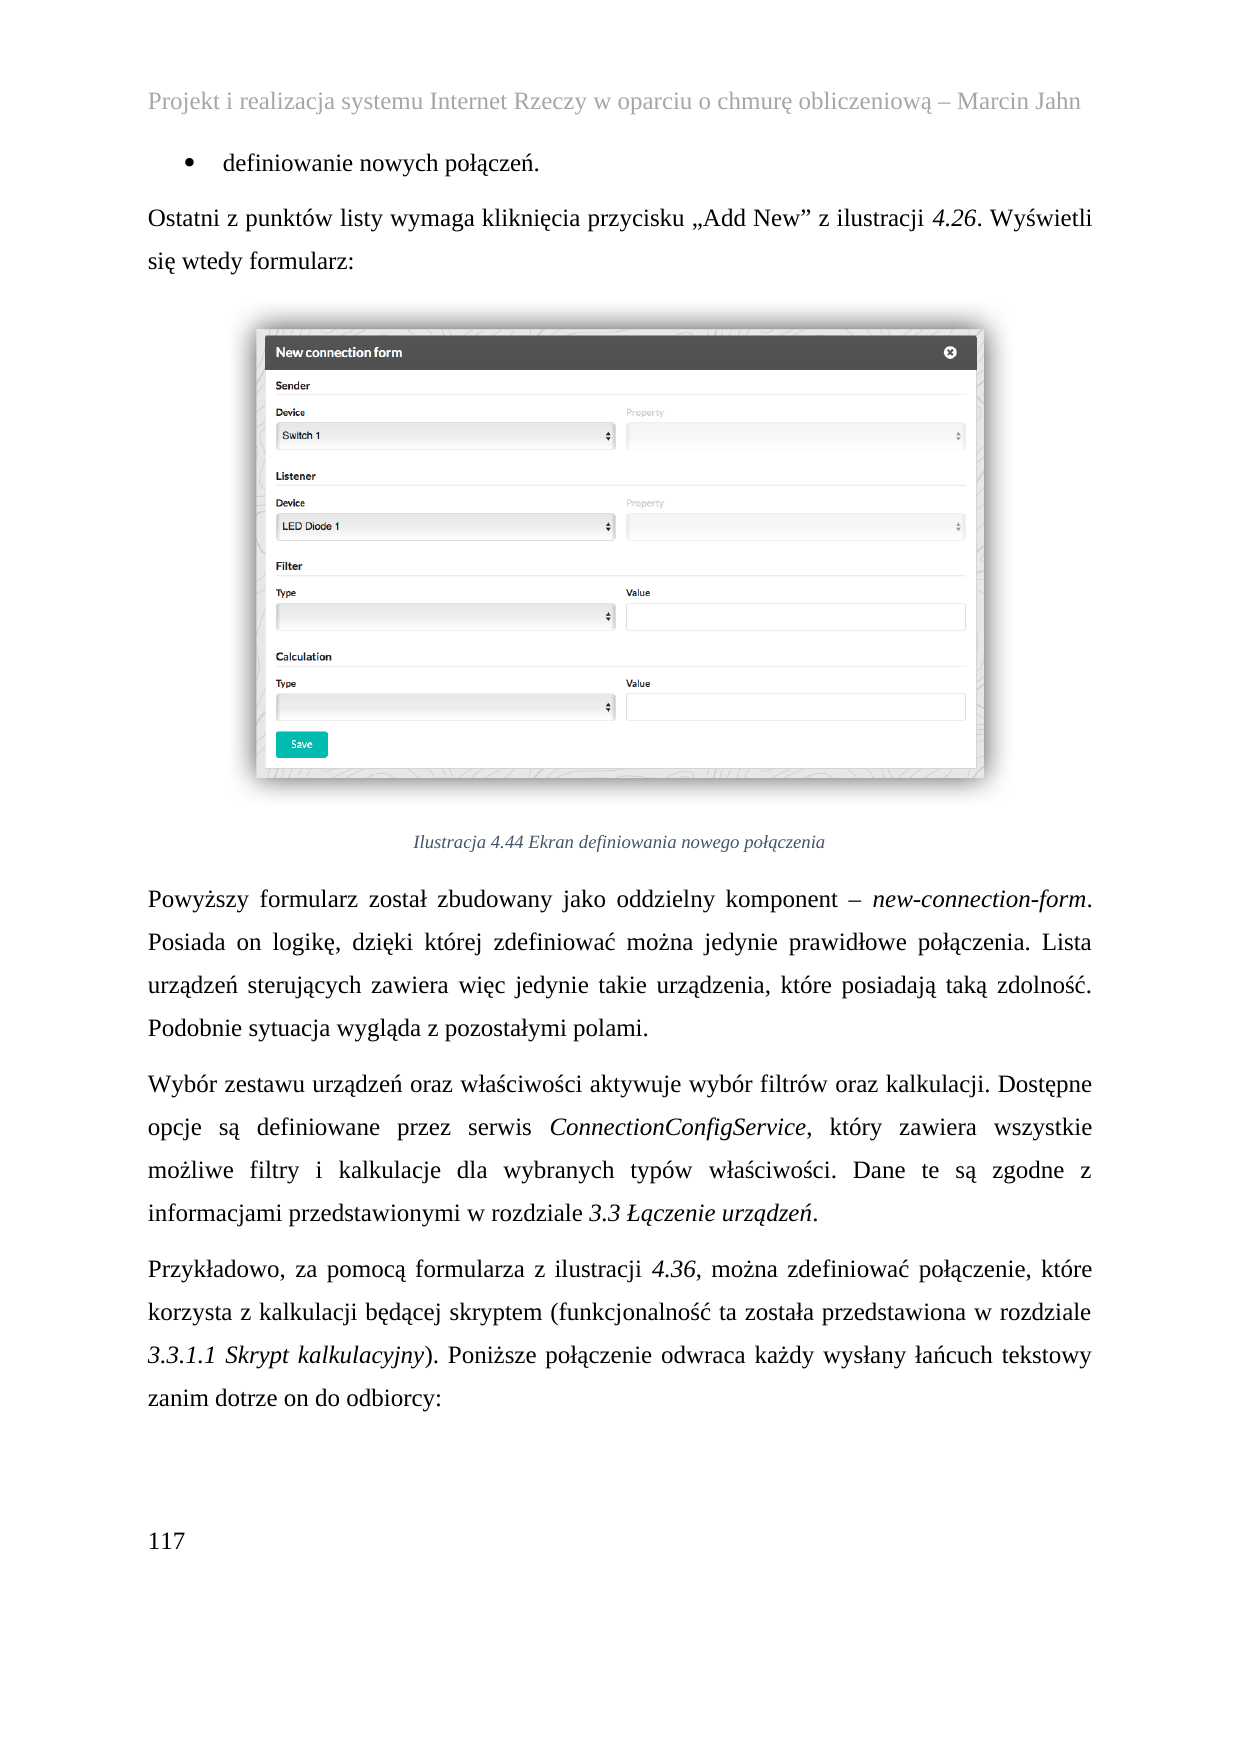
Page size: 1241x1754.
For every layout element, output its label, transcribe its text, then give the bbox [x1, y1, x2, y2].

text Ostatni z punktów listy wymaga kliknięcia przycisku „Add New” z ilustracji 4.26. Wyświetli się wtedy formularz: [148, 203, 1093, 275]
text Przykładowo, za pomocą formularza z ilustracji 4.36, można zdefiniować połączenie, które korzysta z kalkulacji będącej skryptem (funkcjonalność ta została przedstawiona w rozdziale 3.3.1.1 Skrypt kalkulacyjny). Poniższe połączenie odwraca każdy wysłany łańcuch tekstowy zanim dotrze on do odbiorcy: [148, 1254, 1093, 1412]
picture [256, 329, 984, 778]
text Wybór zestawu urządzeń oraz właściwości aktywuje wybór filtrów oraz kalkulacji. Dostępne opcje są definiowane przez serwis ConnectionConfigService, który zawiera wszystkie możliwe filtry i kalkulacje dla wybranych typów właściwości. Dane te są zgodne z informacjami przedstawionymi w rozdziale 3.3 Łączenie urządzeń. [148, 1069, 1093, 1227]
list definiowanie nowych połączeń. [185, 148, 1093, 176]
text Powyższy formularz został zbudowany jako oddzielny komponent – new-connection-form. Posiada on logikę, dzięki której zdefiniować można jedynie prawidłowe połączenia. Lista urządzeń sterujących zawiera więc jedynie takie urządzenia, które posiadają taką zdolność. Podobnie sytuacja wygląda z pozostałymi polami. [148, 884, 1093, 1042]
